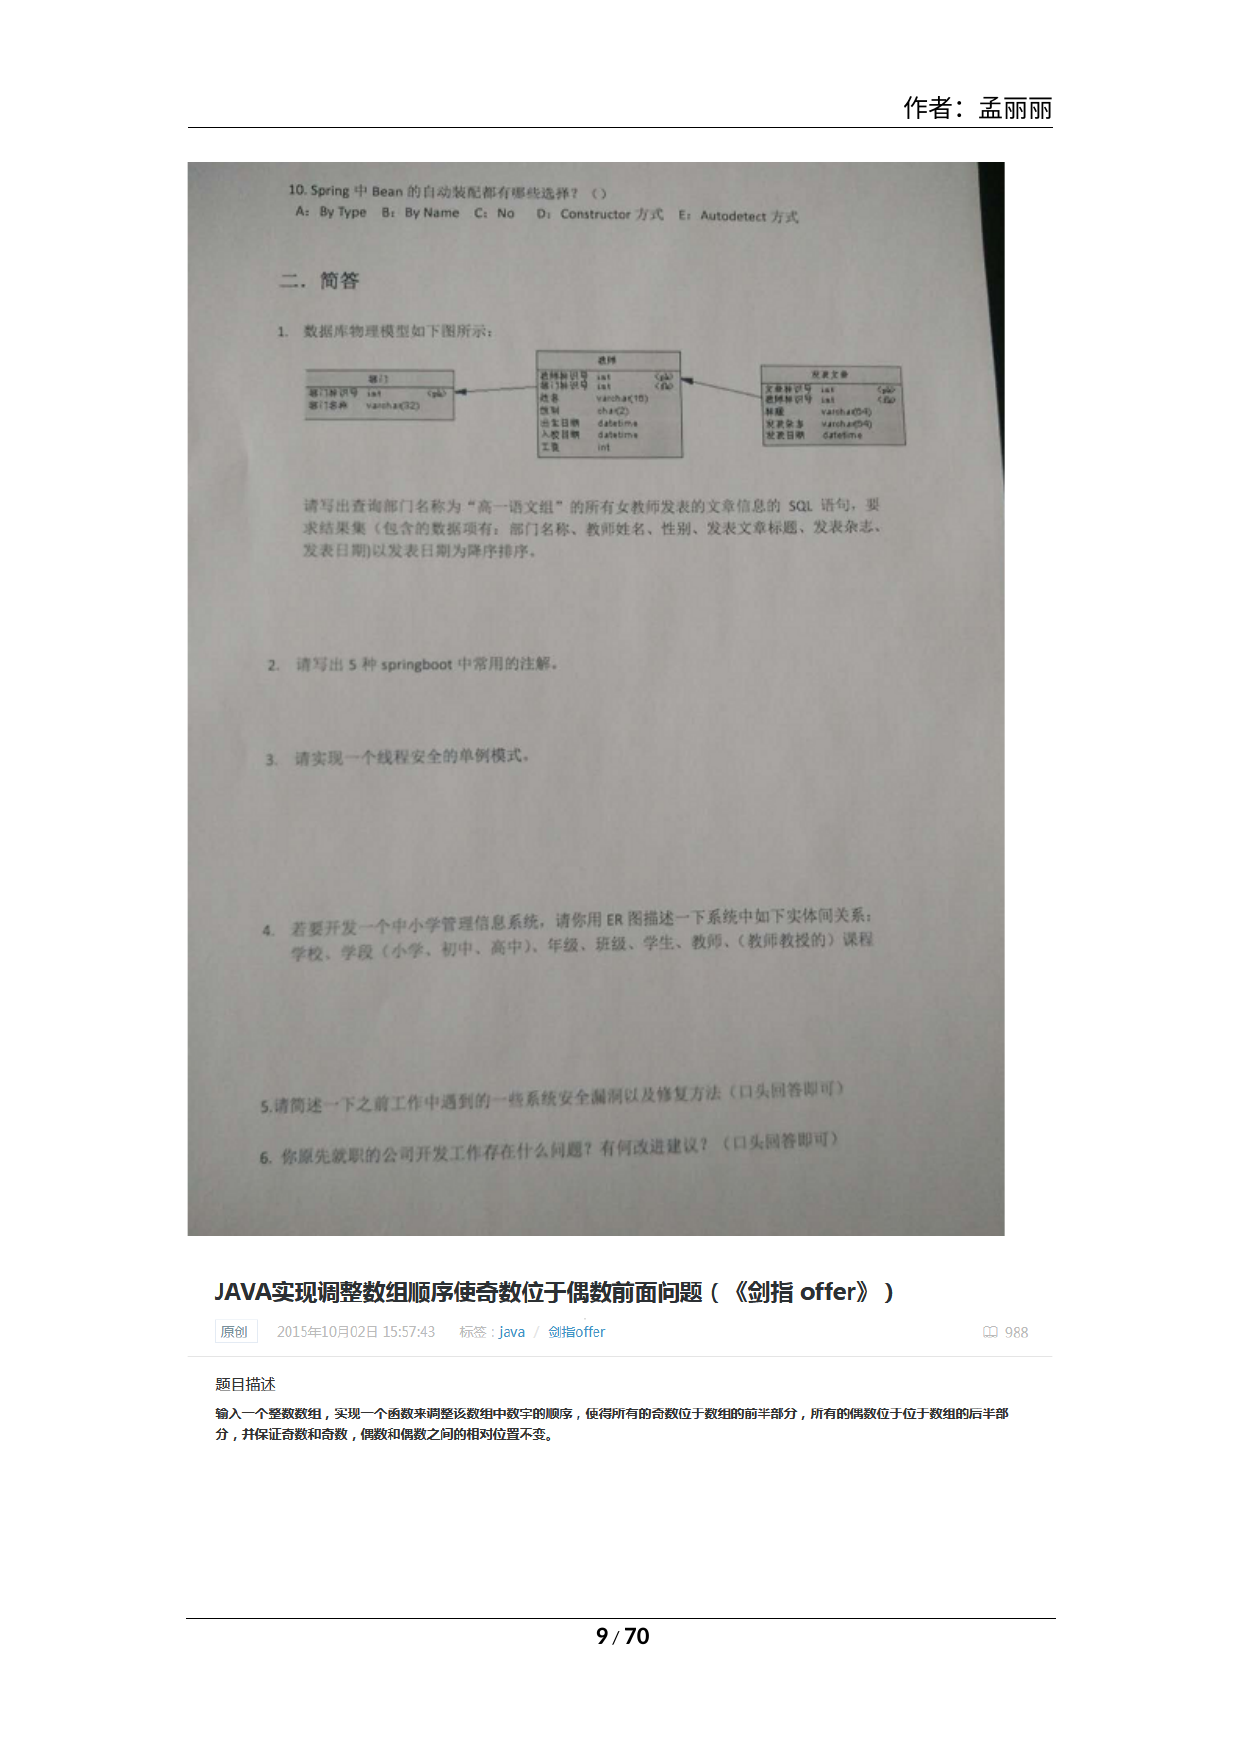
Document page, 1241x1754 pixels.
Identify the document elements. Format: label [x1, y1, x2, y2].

picture [187, 162, 1005, 1236]
picture [187, 1267, 1053, 1453]
